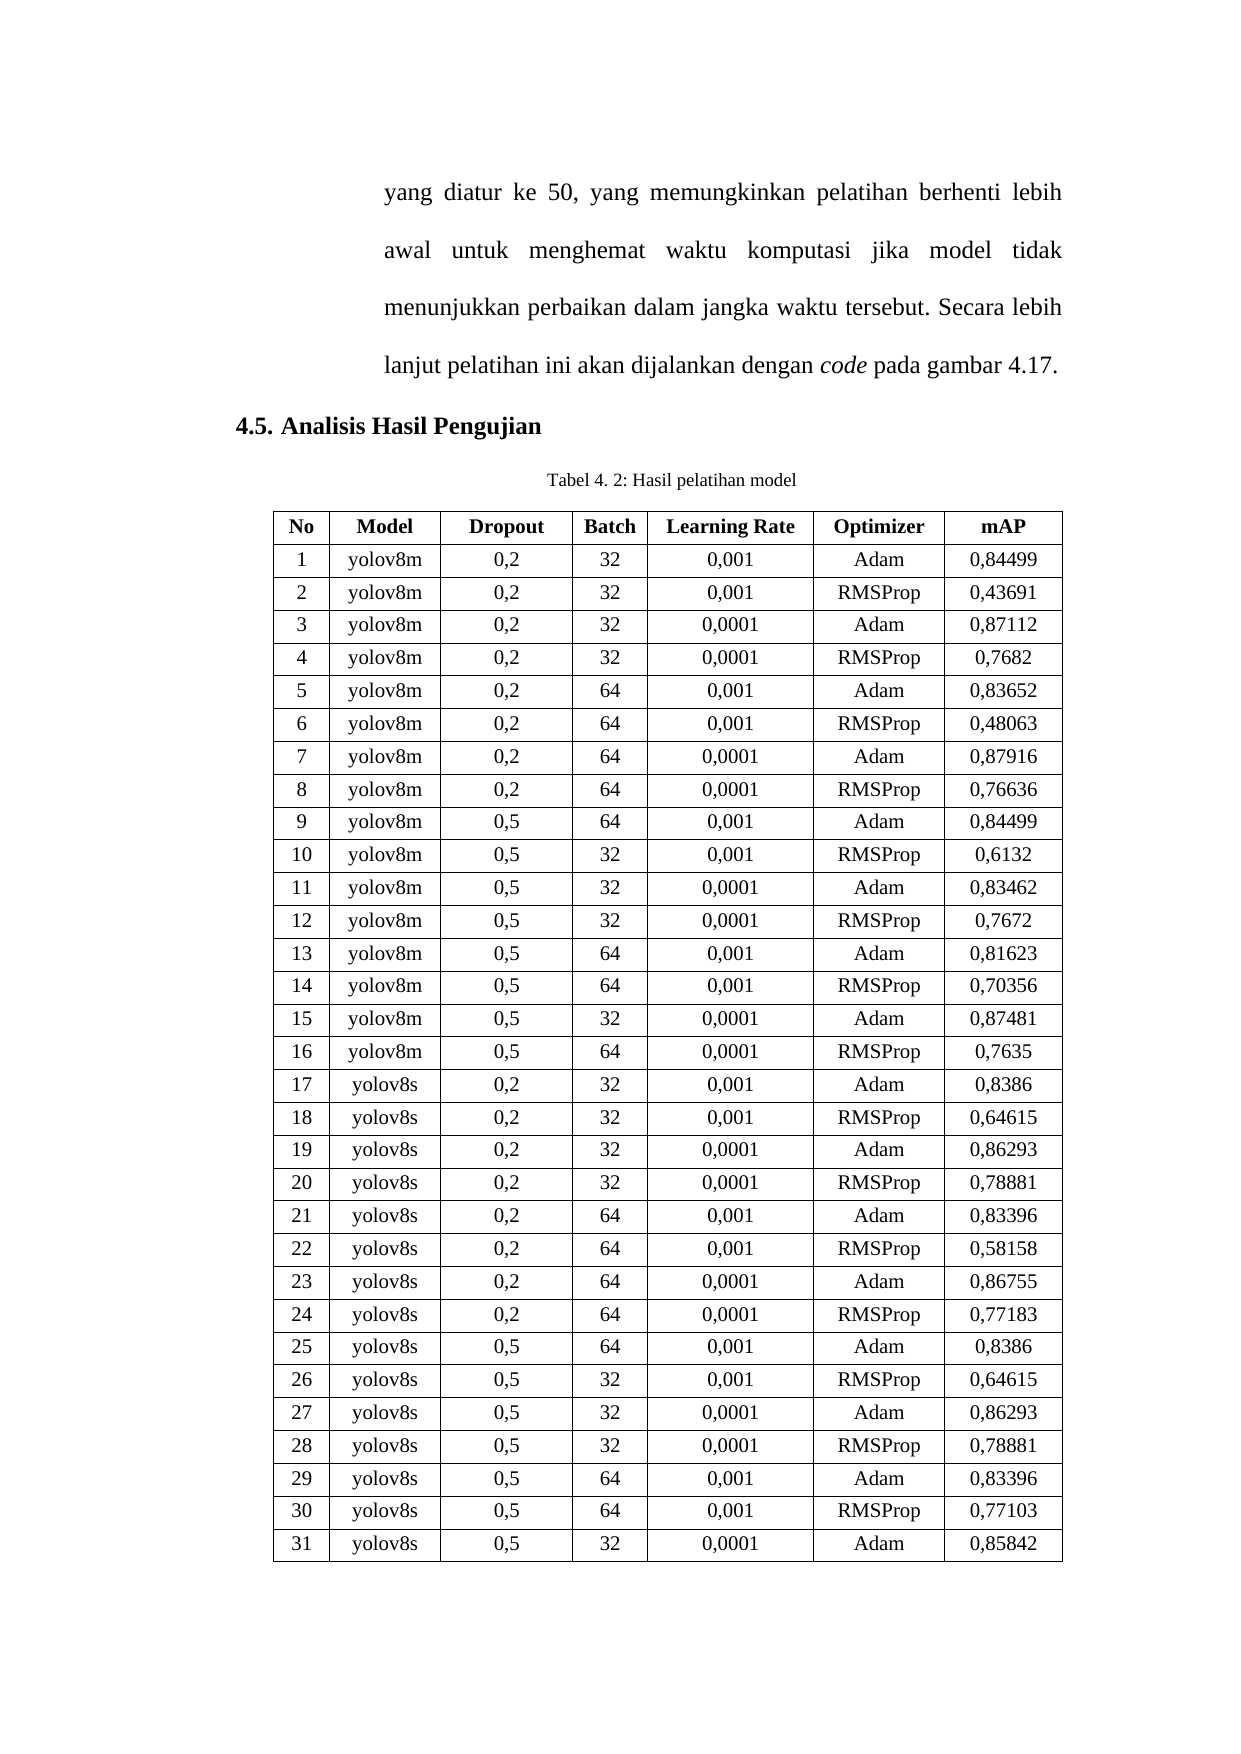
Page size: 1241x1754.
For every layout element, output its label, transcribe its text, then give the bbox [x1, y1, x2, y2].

table_header Model [330, 512, 440, 544]
table_cell 30 [274, 1497, 329, 1528]
table_cell 32 [573, 1103, 647, 1135]
table_cell yolov8s [330, 1267, 440, 1299]
table_cell 0,83652 [945, 676, 1062, 708]
table_cell 0,001 [648, 1365, 813, 1397]
table_cell 0,0001 [648, 1300, 813, 1332]
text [384, 177, 1063, 378]
table_cell 0,7672 [945, 906, 1062, 938]
table_cell 0,87112 [945, 611, 1062, 642]
table_cell 31 [274, 1530, 329, 1561]
table_cell 0,0001 [648, 1398, 813, 1430]
table_cell 0,43691 [945, 578, 1062, 610]
table_cell RMSProp [814, 644, 944, 675]
subtitle Analisis Hasil Pengujian [236, 411, 1063, 440]
table_cell yolov8s [330, 1398, 440, 1430]
table_cell 0,5 [441, 1365, 572, 1397]
table_cell yolov8s [330, 1365, 440, 1397]
table_cell 32 [573, 873, 647, 905]
table_cell 0,64615 [945, 1365, 1062, 1397]
table_cell 0,001 [648, 1201, 813, 1233]
table_cell 0,86293 [945, 1136, 1062, 1167]
table_cell RMSProp [814, 906, 944, 938]
table_cell 0,001 [648, 939, 813, 971]
table_cell 0,2 [441, 611, 572, 642]
table_cell 0,70356 [945, 972, 1062, 1003]
table_cell 0,5 [441, 1037, 572, 1069]
table_cell Adam [814, 1136, 944, 1167]
table_cell 32 [573, 1365, 647, 1397]
table_cell 0,5 [441, 1530, 572, 1561]
table_header No [274, 512, 329, 544]
table_cell 32 [573, 1070, 647, 1102]
table_cell 0,5 [441, 873, 572, 905]
table_cell yolov8m [330, 709, 440, 741]
table_cell 0,001 [648, 972, 813, 1003]
table_cell 23 [274, 1267, 329, 1299]
table_cell yolov8m [330, 906, 440, 938]
table_cell 26 [274, 1365, 329, 1397]
table_cell Adam [814, 1201, 944, 1233]
table_cell 0,5 [441, 840, 572, 872]
table_cell Adam [814, 808, 944, 839]
table_cell yolov8m [330, 676, 440, 708]
table_cell 32 [573, 1136, 647, 1167]
table_cell 0,8386 [945, 1070, 1062, 1102]
table_cell 16 [274, 1037, 329, 1069]
table_cell 0,001 [648, 545, 813, 577]
table_cell 64 [573, 1234, 647, 1266]
table_cell 64 [573, 709, 647, 741]
table_cell 0,001 [648, 1497, 813, 1528]
table_cell RMSProp [814, 1497, 944, 1528]
table_cell yolov8m [330, 644, 440, 675]
table_cell 0,2 [441, 1234, 572, 1266]
table_cell 0,5 [441, 1398, 572, 1430]
table_cell yolov8m [330, 545, 440, 577]
table_cell 0,5 [441, 1497, 572, 1528]
table_cell 64 [573, 742, 647, 774]
table_cell Adam [814, 1530, 944, 1561]
table_cell 0,0001 [648, 906, 813, 938]
table_cell 27 [274, 1398, 329, 1430]
table_cell 0,5 [441, 1431, 572, 1463]
table_header Learning Rate [648, 512, 813, 544]
table_cell 32 [573, 578, 647, 610]
table_cell 0,001 [648, 1103, 813, 1135]
table_cell Adam [814, 545, 944, 577]
table_cell 64 [573, 1037, 647, 1069]
table_cell 0,77103 [945, 1497, 1062, 1528]
table_cell 0,2 [441, 545, 572, 577]
table_cell 17 [274, 1070, 329, 1102]
table_cell Adam [814, 1464, 944, 1496]
table_cell yolov8m [330, 611, 440, 642]
table_cell 0,0001 [648, 1431, 813, 1463]
table_cell 0,0001 [648, 873, 813, 905]
table_cell 0,5 [441, 1333, 572, 1364]
table_cell yolov8s [330, 1103, 440, 1135]
table_cell yolov8m [330, 578, 440, 610]
table_header mAP [945, 512, 1062, 544]
table_cell 0,5 [441, 1005, 572, 1036]
table_cell Adam [814, 611, 944, 642]
table_cell 32 [573, 1398, 647, 1430]
table_header Optimizer [814, 512, 944, 544]
table_cell yolov8s [330, 1169, 440, 1200]
table_cell yolov8s [330, 1234, 440, 1266]
table_cell 0,001 [648, 676, 813, 708]
table_cell 0,2 [441, 742, 572, 774]
table_cell 0,2 [441, 1201, 572, 1233]
table_cell 32 [573, 1431, 647, 1463]
table_cell Adam [814, 1070, 944, 1102]
table_cell 12 [274, 906, 329, 938]
table_cell 0,5 [441, 972, 572, 1003]
table_cell 0,0001 [648, 1037, 813, 1069]
table_cell 22 [274, 1234, 329, 1266]
table_cell 32 [573, 906, 647, 938]
table_cell 0,2 [441, 709, 572, 741]
table_cell 0,2 [441, 676, 572, 708]
table_cell 0,78881 [945, 1169, 1062, 1200]
table_cell 28 [274, 1431, 329, 1463]
table_cell 0,48063 [945, 709, 1062, 741]
table_cell yolov8s [330, 1431, 440, 1463]
table_cell 0,001 [648, 1333, 813, 1364]
table_cell Adam [814, 939, 944, 971]
table_cell 18 [274, 1103, 329, 1135]
table_cell 0,86755 [945, 1267, 1062, 1299]
table_cell 0,64615 [945, 1103, 1062, 1135]
table_cell RMSProp [814, 1169, 944, 1200]
table_cell RMSProp [814, 1037, 944, 1069]
table_header Batch [573, 512, 647, 544]
table_cell RMSProp [814, 1300, 944, 1332]
table_cell 0,7682 [945, 644, 1062, 675]
table_cell 0,85842 [945, 1530, 1062, 1561]
table_cell 0,2 [441, 578, 572, 610]
table_cell 14 [274, 972, 329, 1003]
table_cell 0,87916 [945, 742, 1062, 774]
table_cell yolov8m [330, 873, 440, 905]
table_cell 21 [274, 1201, 329, 1233]
table_cell 0,2 [441, 1136, 572, 1167]
table_cell 0,5 [441, 939, 572, 971]
table_cell RMSProp [814, 972, 944, 1003]
table_cell Adam [814, 742, 944, 774]
table_cell 0,0001 [648, 742, 813, 774]
table_cell 64 [573, 775, 647, 807]
table_cell 0,0001 [648, 1530, 813, 1561]
table_cell yolov8s [330, 1070, 440, 1102]
table_cell 64 [573, 808, 647, 839]
table_cell yolov8s [330, 1333, 440, 1364]
table_cell Adam [814, 1333, 944, 1364]
table_cell 0,001 [648, 808, 813, 839]
table_cell 19 [274, 1136, 329, 1167]
table_cell 64 [573, 676, 647, 708]
table_cell yolov8m [330, 840, 440, 872]
table_cell yolov8s [330, 1530, 440, 1561]
table_cell 15 [274, 1005, 329, 1036]
table_cell 1 [274, 545, 329, 577]
table_cell 0,76636 [945, 775, 1062, 807]
table_cell 6 [274, 709, 329, 741]
table_cell 0,83396 [945, 1201, 1062, 1233]
table_cell 64 [573, 1333, 647, 1364]
table_cell yolov8s [330, 1497, 440, 1528]
table_cell 0,84499 [945, 808, 1062, 839]
table_cell 0,0001 [648, 644, 813, 675]
table_cell 32 [573, 840, 647, 872]
table_cell 32 [573, 1169, 647, 1200]
table_cell 0,0001 [648, 1136, 813, 1167]
table_cell 24 [274, 1300, 329, 1332]
table_cell RMSProp [814, 775, 944, 807]
table_cell yolov8m [330, 742, 440, 774]
table_cell 8 [274, 775, 329, 807]
table_cell 64 [573, 972, 647, 1003]
table_cell 0,77183 [945, 1300, 1062, 1332]
table_cell 7 [274, 742, 329, 774]
table_cell 32 [573, 1005, 647, 1036]
table_cell 0,86293 [945, 1398, 1062, 1430]
table_cell 0,83396 [945, 1464, 1062, 1496]
table_cell yolov8s [330, 1300, 440, 1332]
table_cell yolov8m [330, 808, 440, 839]
table_cell 32 [573, 545, 647, 577]
table_cell yolov8m [330, 1037, 440, 1069]
table_cell RMSProp [814, 578, 944, 610]
table_cell 64 [573, 1201, 647, 1233]
table_cell 0,001 [648, 578, 813, 610]
table_cell 0,87481 [945, 1005, 1062, 1036]
table_cell 29 [274, 1464, 329, 1496]
table_cell 64 [573, 1464, 647, 1496]
table_cell yolov8m [330, 775, 440, 807]
table_cell 0,0001 [648, 1169, 813, 1200]
table_cell 0,2 [441, 1070, 572, 1102]
table_cell 0,001 [648, 1234, 813, 1266]
table_cell 0,6132 [945, 840, 1062, 872]
table_cell 5 [274, 676, 329, 708]
table_cell 32 [573, 644, 647, 675]
table_cell 0,84499 [945, 545, 1062, 577]
table_cell 4 [274, 644, 329, 675]
table_cell RMSProp [814, 1234, 944, 1266]
table_cell 0,78881 [945, 1431, 1062, 1463]
table_cell 0,0001 [648, 775, 813, 807]
table_cell 0,8386 [945, 1333, 1062, 1364]
table_cell 64 [573, 939, 647, 971]
table_cell RMSProp [814, 709, 944, 741]
table_cell 64 [573, 1300, 647, 1332]
table_cell yolov8s [330, 1201, 440, 1233]
table_cell Adam [814, 1267, 944, 1299]
table_cell 0,7635 [945, 1037, 1062, 1069]
table_cell RMSProp [814, 1431, 944, 1463]
table_cell 11 [274, 873, 329, 905]
table_cell 0,001 [648, 709, 813, 741]
table_cell 0,0001 [648, 1267, 813, 1299]
table_cell RMSProp [814, 1103, 944, 1135]
table_cell 0,2 [441, 1300, 572, 1332]
table_cell 0,81623 [945, 939, 1062, 971]
table_cell 25 [274, 1333, 329, 1364]
table_cell 0,001 [648, 1070, 813, 1102]
table_cell yolov8s [330, 1136, 440, 1167]
table_cell RMSProp [814, 1365, 944, 1397]
table_cell 10 [274, 840, 329, 872]
table_cell 0,5 [441, 906, 572, 938]
table_cell 0,83462 [945, 873, 1062, 905]
table_header Dropout [441, 512, 572, 544]
table_cell 0,5 [441, 808, 572, 839]
table_cell yolov8m [330, 972, 440, 1003]
table_cell 0,5 [441, 1464, 572, 1496]
table_cell 0,001 [648, 840, 813, 872]
table_cell 32 [573, 611, 647, 642]
table_cell 3 [274, 611, 329, 642]
table_cell 64 [573, 1497, 647, 1528]
text Tabel 4. 2: Hasil pelatihan model [281, 469, 1063, 490]
table_cell RMSProp [814, 840, 944, 872]
table_cell Adam [814, 873, 944, 905]
table_cell 0,2 [441, 1169, 572, 1200]
table_cell Adam [814, 1005, 944, 1036]
table_cell yolov8s [330, 1464, 440, 1496]
table_cell 0,0001 [648, 611, 813, 642]
table_cell 9 [274, 808, 329, 839]
table_cell 0,2 [441, 1267, 572, 1299]
table_cell 0,2 [441, 775, 572, 807]
table_cell 0,001 [648, 1464, 813, 1496]
table_cell Adam [814, 676, 944, 708]
table_cell 32 [573, 1530, 647, 1561]
table_cell 0,58158 [945, 1234, 1062, 1266]
table_cell 13 [274, 939, 329, 971]
table_cell 20 [274, 1169, 329, 1200]
table_cell 2 [274, 578, 329, 610]
table_cell 64 [573, 1267, 647, 1299]
table_cell yolov8m [330, 1005, 440, 1036]
table_cell 0,2 [441, 644, 572, 675]
table_cell 0,0001 [648, 1005, 813, 1036]
table_cell Adam [814, 1398, 944, 1430]
table_cell 0,2 [441, 1103, 572, 1135]
table_cell yolov8m [330, 939, 440, 971]
